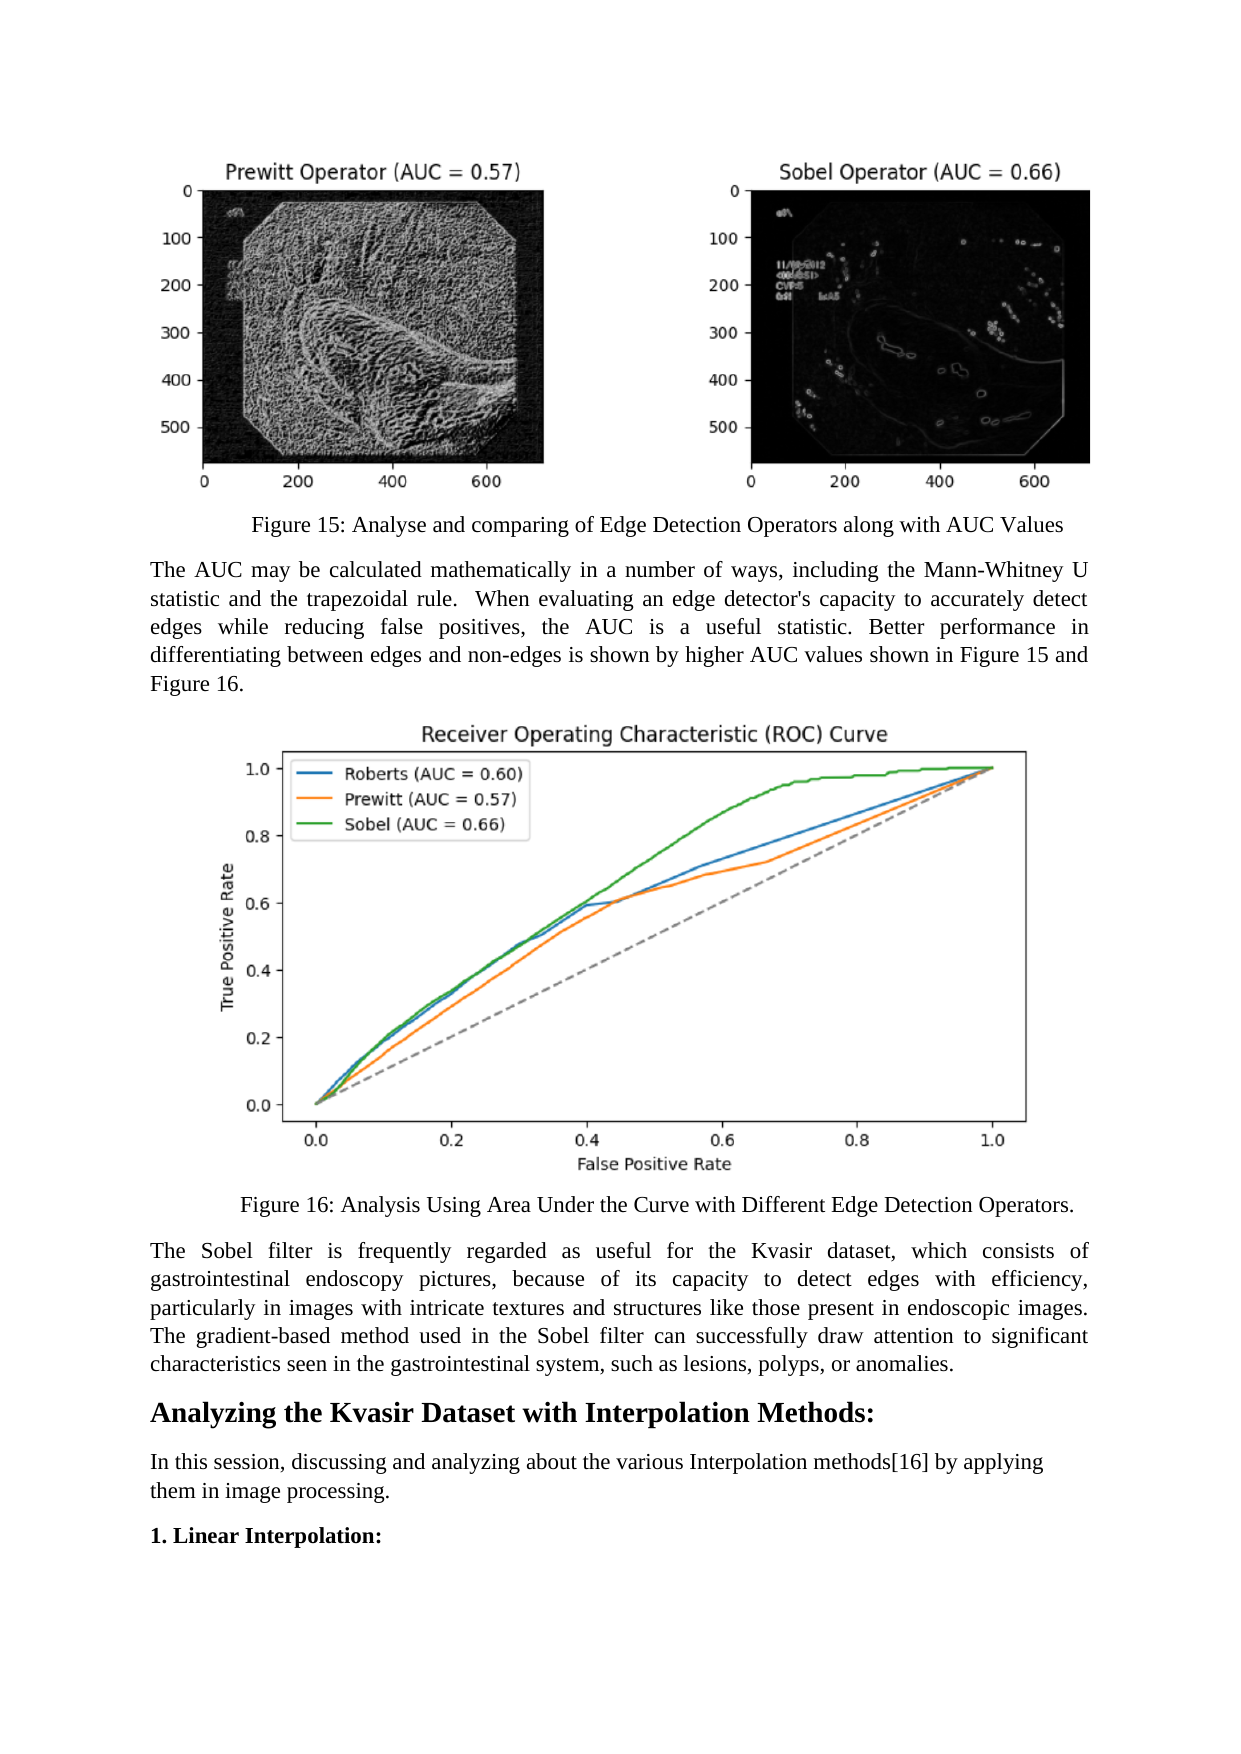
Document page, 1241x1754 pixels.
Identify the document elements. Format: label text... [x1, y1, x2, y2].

text The Sobel filter is frequently regarded as useful for the Kvasir dataset, which consists of gastrointestinal endoscopy pictures, because of its capacity to detect edges with efficiency, particularly in images with intricate textures and structures like those present in endoscopic images. The gradient-based method used in the Sobel filter can successfully draw attention to significant characteristics seen in the gastrointestinal system, such as lesions, polyps, or anomalies. [150, 1237, 1090, 1377]
text Analyzing the Kvasir Dataset with Interpolation Methods: [150, 1396, 1090, 1429]
text 1. Linear Interpolation: [150, 1522, 1090, 1548]
picture [150, 150, 1091, 493]
list Figure 16: Analysis Using Area Under the Curve with Different Edge Detection Operators. [225, 1192, 1090, 1218]
picture [211, 715, 1029, 1173]
list Figure 15: Analyse and comparing of Edge Detection Operators along with AUC Values [225, 511, 1090, 537]
text The AUC may be calculated mathematically in a number of ways, including the Mann-Whitney U statistic and the trapezoidal rule. When evaluating an edge detector's capacity to accurately detect edges while reducing false positives, the AUC is a useful statistic. Better performance in differentiating between edges and non-edges is shown by higher AUC values shown in Figure 15 and Figure 16. [150, 556, 1090, 696]
text In this session, discussing and analyzing about the various Interpolation methods[16] by applying them in image processing. [150, 1448, 1090, 1503]
